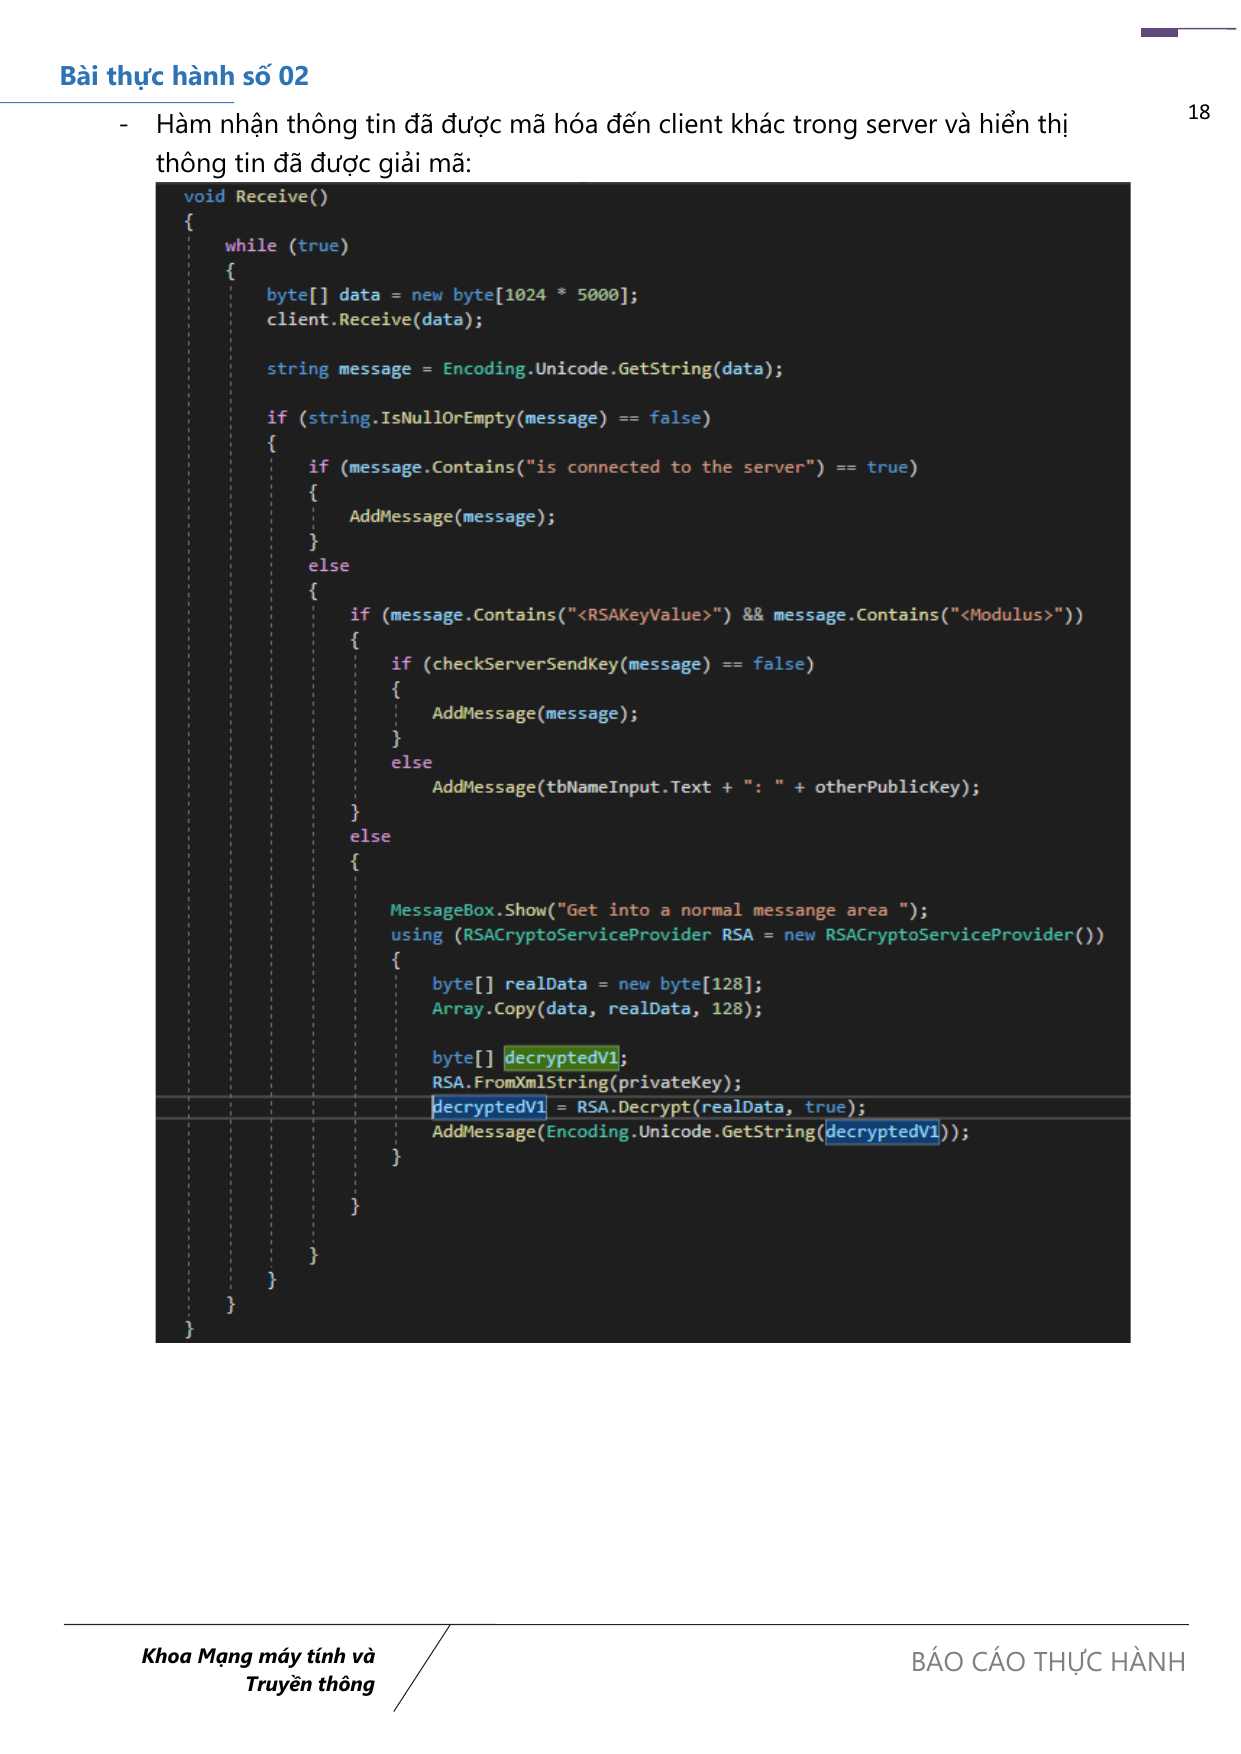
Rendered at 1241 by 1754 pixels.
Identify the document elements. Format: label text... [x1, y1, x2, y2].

picture [155, 182, 1131, 1343]
